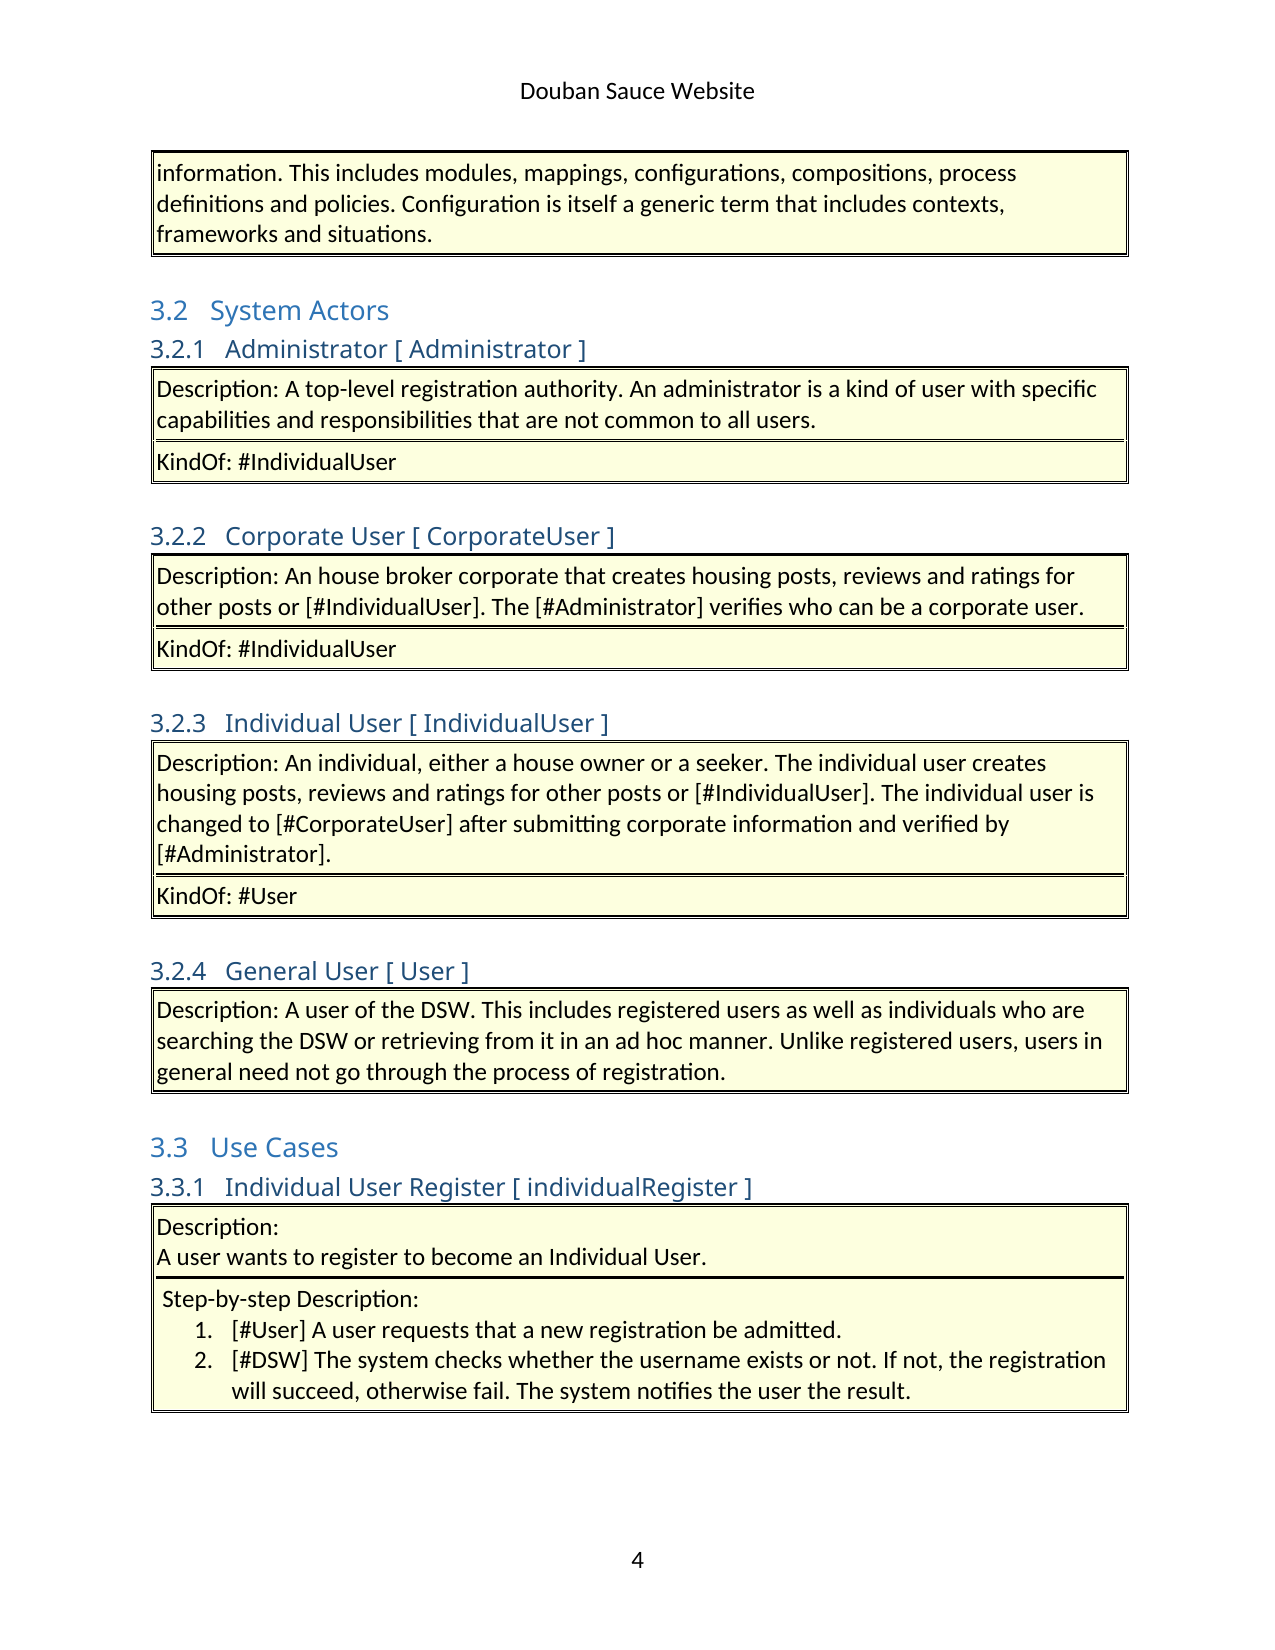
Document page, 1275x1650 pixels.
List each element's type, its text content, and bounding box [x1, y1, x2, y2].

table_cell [154, 153, 1126, 253]
subtitle General User [ User ] [150, 953, 1125, 987]
subtitle Use Cases [150, 1128, 1125, 1165]
table_header Description: A top-level registration authority. An administrator is a kind of user with specific capabilities and responsibilities that are not common to all users. [154, 370, 1126, 439]
table_cell KindOf: #User [154, 873, 1126, 915]
table_cell KindOf: #IndividualUser [152, 439, 1127, 481]
subtitle System Actors [150, 291, 1125, 328]
table_header Description: An house broker corporate that creates housing posts, reviews and ratings for other posts or [#IndividualUser]. The [#Administrator] verifies who can be a corporate user. [154, 556, 1126, 625]
table_header Description: A user of the DSW. This includes registered users as well as individuals who are searching the DSW or retrieving from it in an ad hoc manner. Unlike registered users, users in general need not go through the process of registration. [154, 991, 1126, 1090]
table_cell Step-by-step Description: [#User] A user requests that a new registration be admitted. [#DSW] The system checks whether the username exists or not. If not, the registration will succeed, otherwise fail. The system notifies the user the result. [154, 1276, 1126, 1409]
subtitle Corporate User [ CorporateUser ] [150, 519, 1125, 553]
table_header Description: A user wants to register to become an Individual User. [154, 1207, 1126, 1276]
subtitle Administrator [ Administrator ] [150, 332, 1125, 366]
table_header Description: An individual, either a house owner or a seeker. The individual user creates housing posts, reviews and ratings for other posts or [#IndividualUser]. The individual user is changed to [#CorporateUser] after submitting corporate information and verified by [#Administrator]. [154, 743, 1126, 873]
subtitle Individual User [ IndividualUser ] [150, 705, 1125, 739]
table_cell KindOf: #IndividualUser [154, 625, 1126, 667]
subtitle Individual User Register [ individualRegister ] [150, 1169, 1125, 1203]
